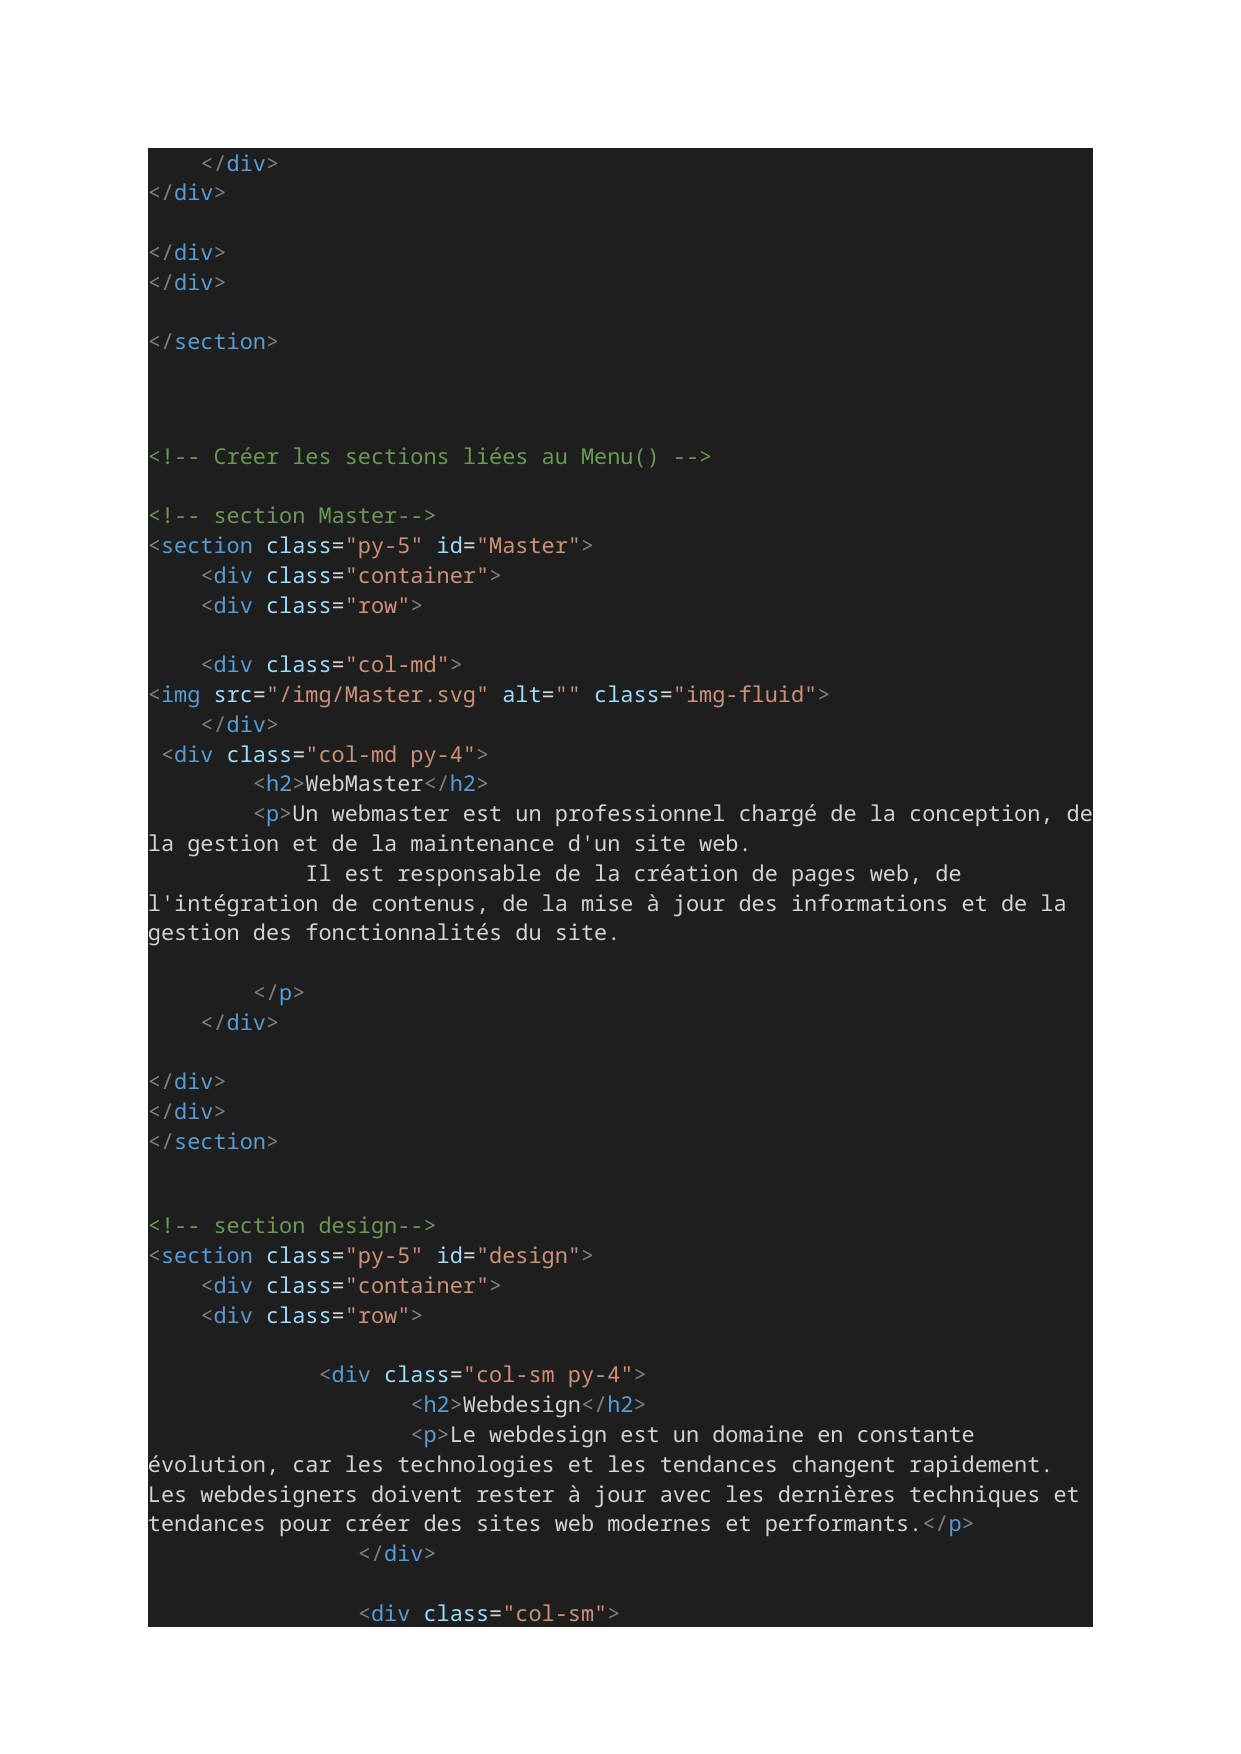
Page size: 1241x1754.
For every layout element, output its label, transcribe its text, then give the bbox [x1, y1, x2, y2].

text </div> [148, 1007, 1093, 1036]
text </div> [148, 148, 1093, 177]
text <div class="container"> [148, 560, 1093, 589]
text </div> [148, 177, 1093, 207]
text <div class="col-sm"> [148, 1598, 1093, 1627]
text <div class="container"> [148, 1270, 1093, 1300]
text </div> [148, 709, 1093, 738]
text <div class="row"> [148, 589, 1093, 619]
text </section> [148, 1126, 1093, 1156]
text </div> [148, 237, 1093, 267]
text <div class="col-md"> [148, 649, 1093, 679]
text <img src="/img/Master.svg" alt="" class="img-fluid"> [148, 679, 1093, 709]
text <!-- section Master--> [148, 500, 1093, 530]
text <!-- Créer les sections liées au Menu() --> [148, 441, 1093, 470]
text </div> [148, 1096, 1093, 1126]
text </div> [148, 267, 1093, 297]
text <section class="py-5" id="design"> [148, 1240, 1093, 1270]
text <div class="col-sm py-4"> [148, 1359, 1093, 1389]
text <section class="py-5" id="Master"> [148, 530, 1093, 560]
text <p>Un webmaster est un professionnel chargé de la conception, de la gestion et de la maintenance d'un site web. [148, 798, 1093, 858]
text <h2>WebMaster</h2> [148, 768, 1093, 798]
text <h2>Webdesign</h2> [148, 1389, 1093, 1419]
text <div class="col-md py-4"> [148, 738, 1093, 768]
text </p> [148, 977, 1093, 1007]
text <p>Le webdesign est un domaine en constante évolution, car les technologies et les tendances changent rapidement. Les webdesigners doivent rester à jour avec les dernières techniques et tendances pour créer des sites web modernes et performants.</p> [148, 1419, 1093, 1538]
text </section> [148, 326, 1093, 356]
text <div class="row"> [148, 1300, 1093, 1329]
text </div> [148, 1066, 1093, 1096]
text <!-- section design--> [148, 1210, 1093, 1240]
text Il est responsable de la création de pages web, de l'intégration de contenus, de la mise à jour des informations et de la gestion des fonctionnalités du site. [148, 858, 1093, 947]
text </div> [148, 1538, 1093, 1568]
